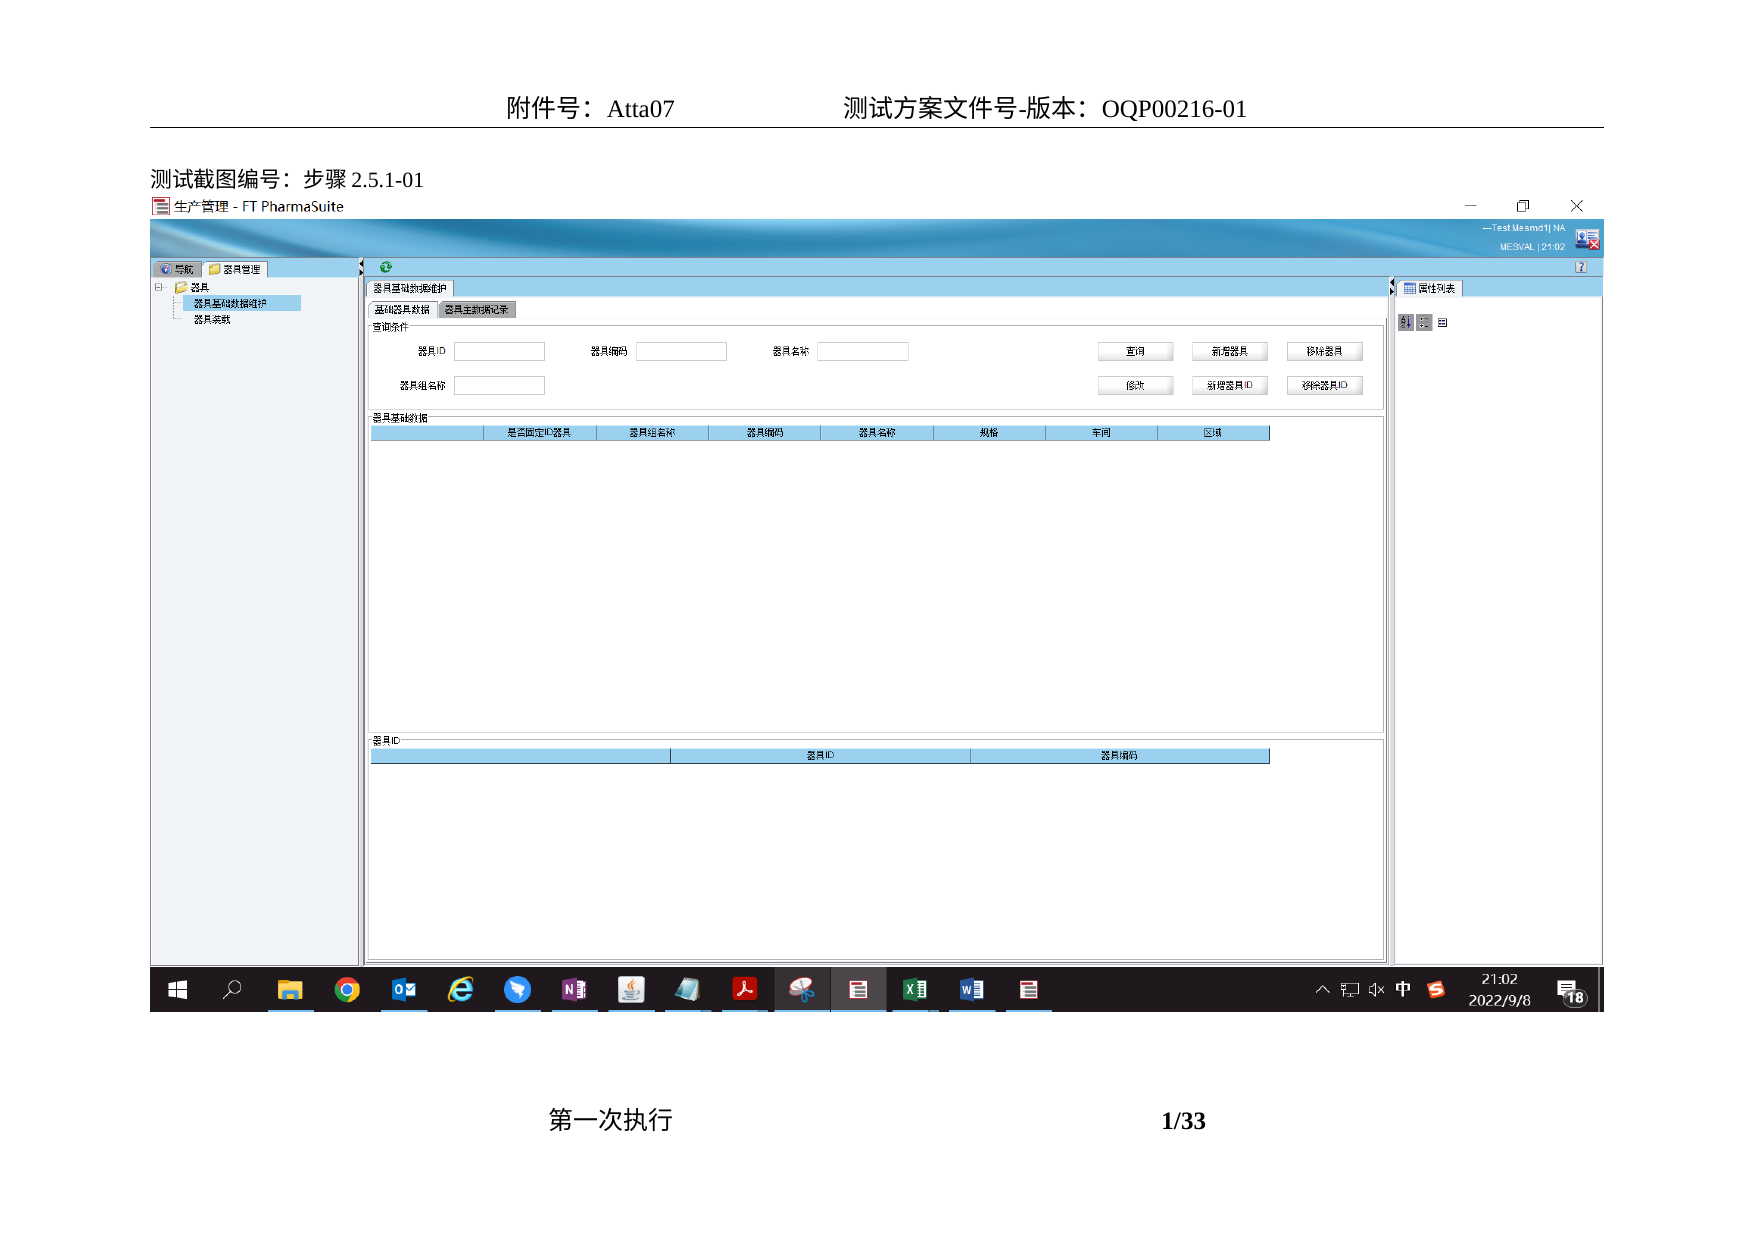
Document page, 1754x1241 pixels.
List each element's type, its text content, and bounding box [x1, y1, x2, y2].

text 测试截图编号：步骤2.5.1-01 [150, 161, 1604, 193]
picture [150, 193, 1604, 1012]
